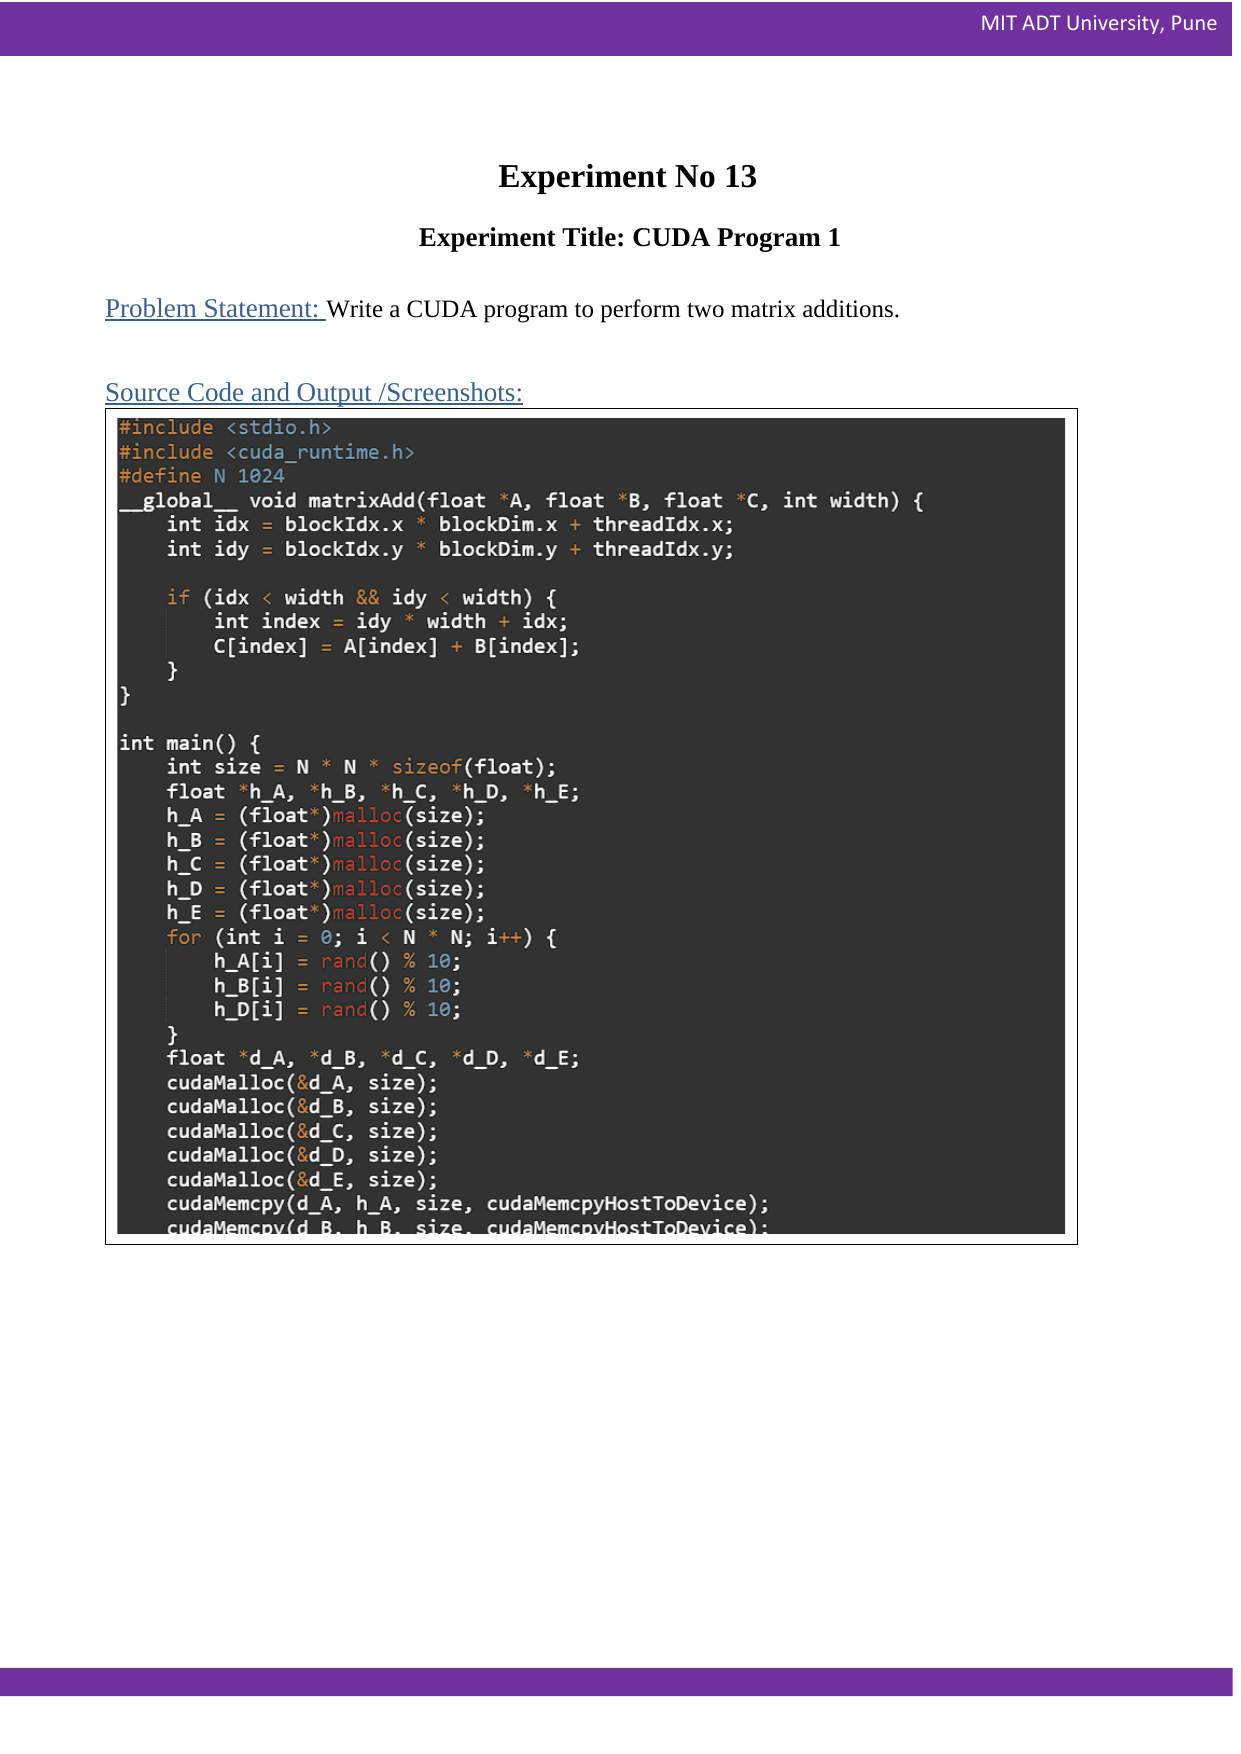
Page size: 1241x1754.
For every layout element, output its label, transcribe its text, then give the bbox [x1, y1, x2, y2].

subtitle Source Code and Output /Screenshots: [105, 376, 1150, 407]
table_header [106, 409, 1077, 1244]
subtitle Experiment Title: CUDA Program 1 [297, 221, 1150, 252]
picture [117, 418, 1066, 1234]
text Experiment No 13 [105, 156, 1150, 194]
subtitle Problem Statement: Write a CUDA program to perform two matrix additions. [105, 292, 1150, 323]
